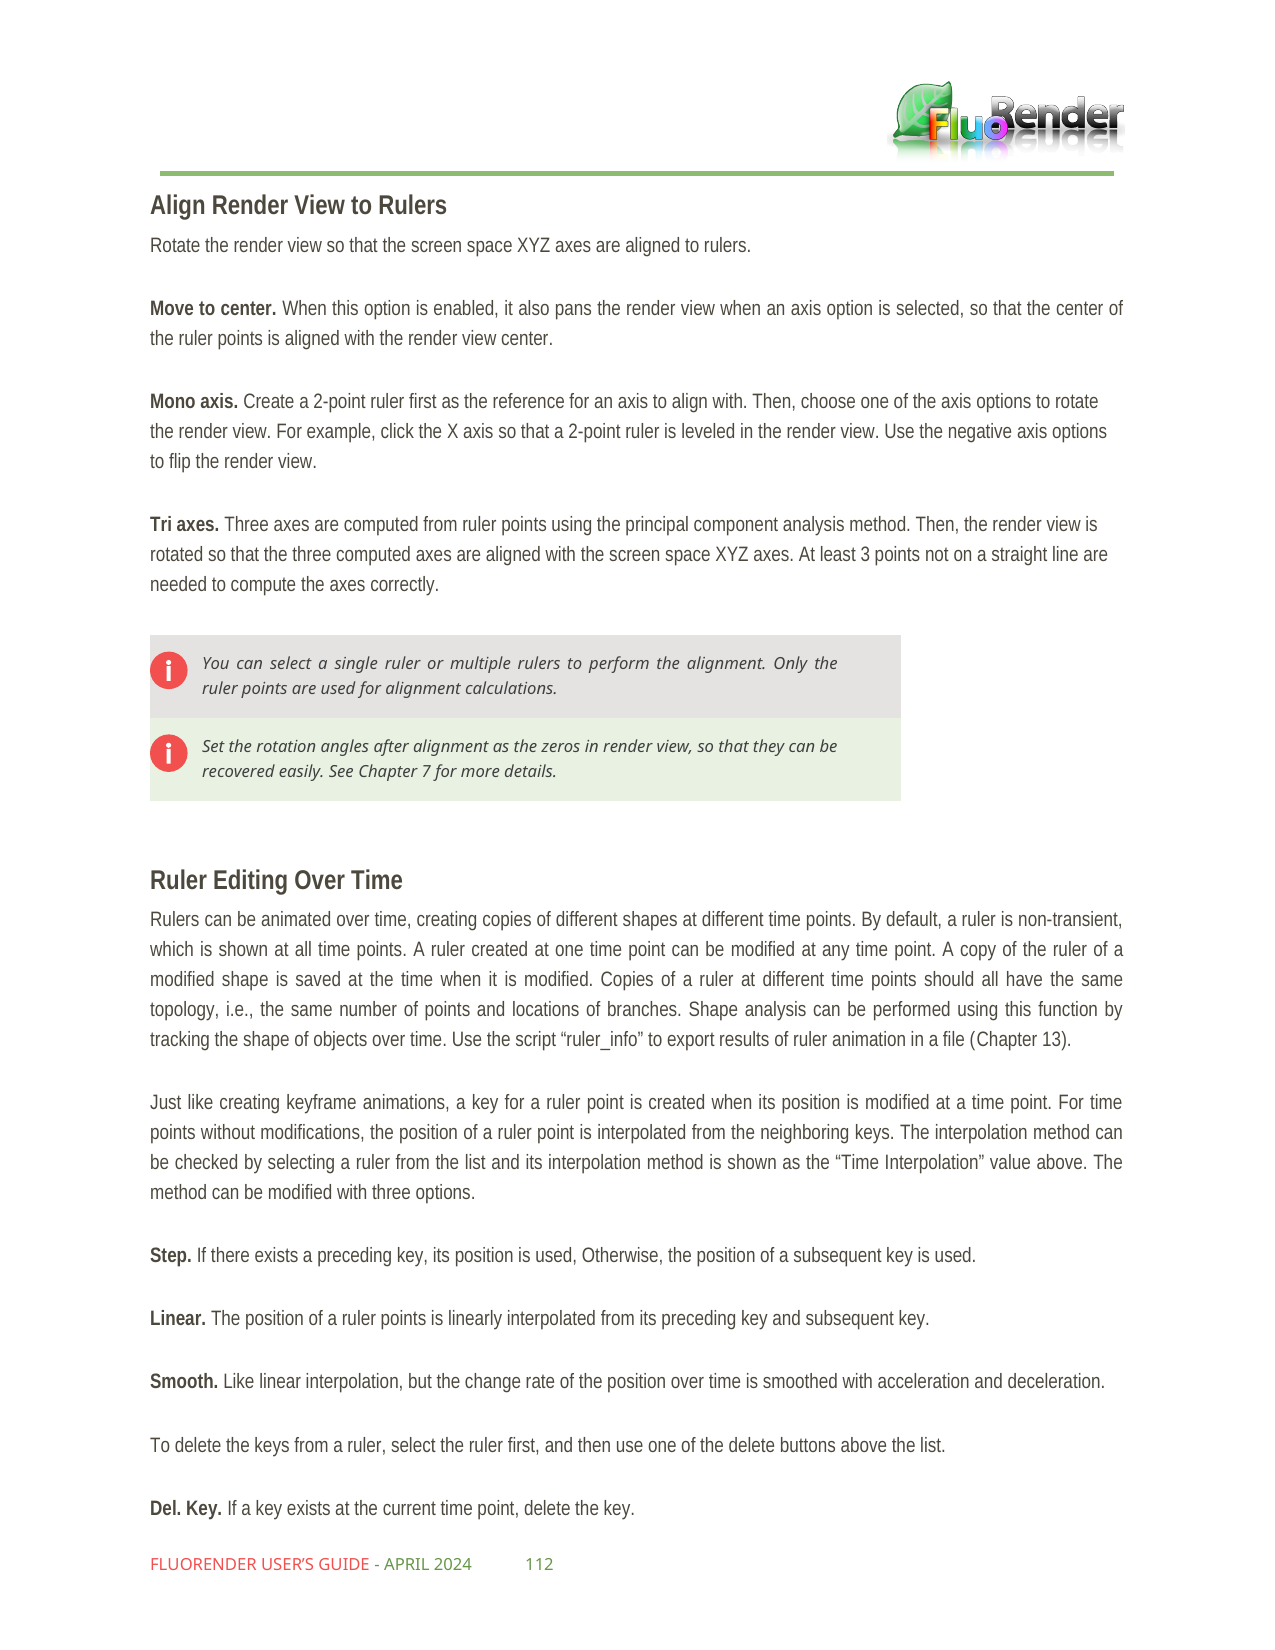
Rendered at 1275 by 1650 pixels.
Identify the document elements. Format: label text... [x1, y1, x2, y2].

text Del. Key. If a key exists at the current time point, delete the key. [150, 1496, 1125, 1520]
text Rotate the render view so that the screen space XYZ axes are aligned to rulers. [150, 232, 1125, 256]
picture [887, 75, 1125, 165]
text To delete the keys from a ruler, select the ruler first, and then use one of the delete buttons above the list. [150, 1433, 1125, 1457]
subtitle Ruler Editing Over Time [150, 864, 1125, 895]
text Step. If there exists a preceding key, its position is used, Otherwise, the position of a subsequent key is used. [150, 1243, 1125, 1267]
text Mono axis. Create a 2-point ruler first as the reference for an axis to align with. Then, choose one of the axis options to rotate the render view. For example, click the X axis so that a 2-point ruler is leveled in the render view. Use the negative axis options to flip the render view. [150, 389, 1125, 473]
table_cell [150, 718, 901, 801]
text Tri axes. Three axes are computed from ruler points using the principal component analysis method. Then, the render view is rotated so that the three computed axes are aligned with the screen space XYZ axes. At least 3 points not on a straight line are needed to compute the axes correctly. [150, 512, 1125, 596]
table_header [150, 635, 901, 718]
text Move to center. When this option is enabled, it also pans the render view when an axis option is selected, so that the center of the ruler points is aligned with the render view center. [150, 296, 1125, 349]
text Just like creating keyframe animations, a key for a ruler point is created when its position is modified at a time point. For time points without modifications, the position of a ruler point is interpolated from the neighboring keys. The interpolation method can be checked by selecting a ruler from the list and its interpolation method is shown as the “Time Interpolation” value above. The method can be modified with three options. [150, 1090, 1125, 1204]
text Smooth. Like linear interpolation, but the change rate of the position over time is smoothed with acceleration and deceleration. [150, 1369, 1125, 1393]
text Rulers can be animated over time, creating copies of different shapes at different time points. By default, a ruler is non-transient, which is shown at all time points. A ruler created at one time point can be modified at any time point. A copy of the ruler of a modified shape is saved at the time when it is modified. Copies of a ruler at different time points should all have the same topology, i.e., the same number of points and locations of branches. Shape analysis can be performed using this function by tracking the shape of objects over time. Use the script “ruler_info” to export results of ruler animation in a file (Chapter 13). [150, 907, 1125, 1051]
text Linear. The position of a ruler points is linearly interpolated from its preceding key and subsequent key. [150, 1306, 1125, 1330]
subtitle Align Render View to Rulers [150, 189, 1125, 220]
